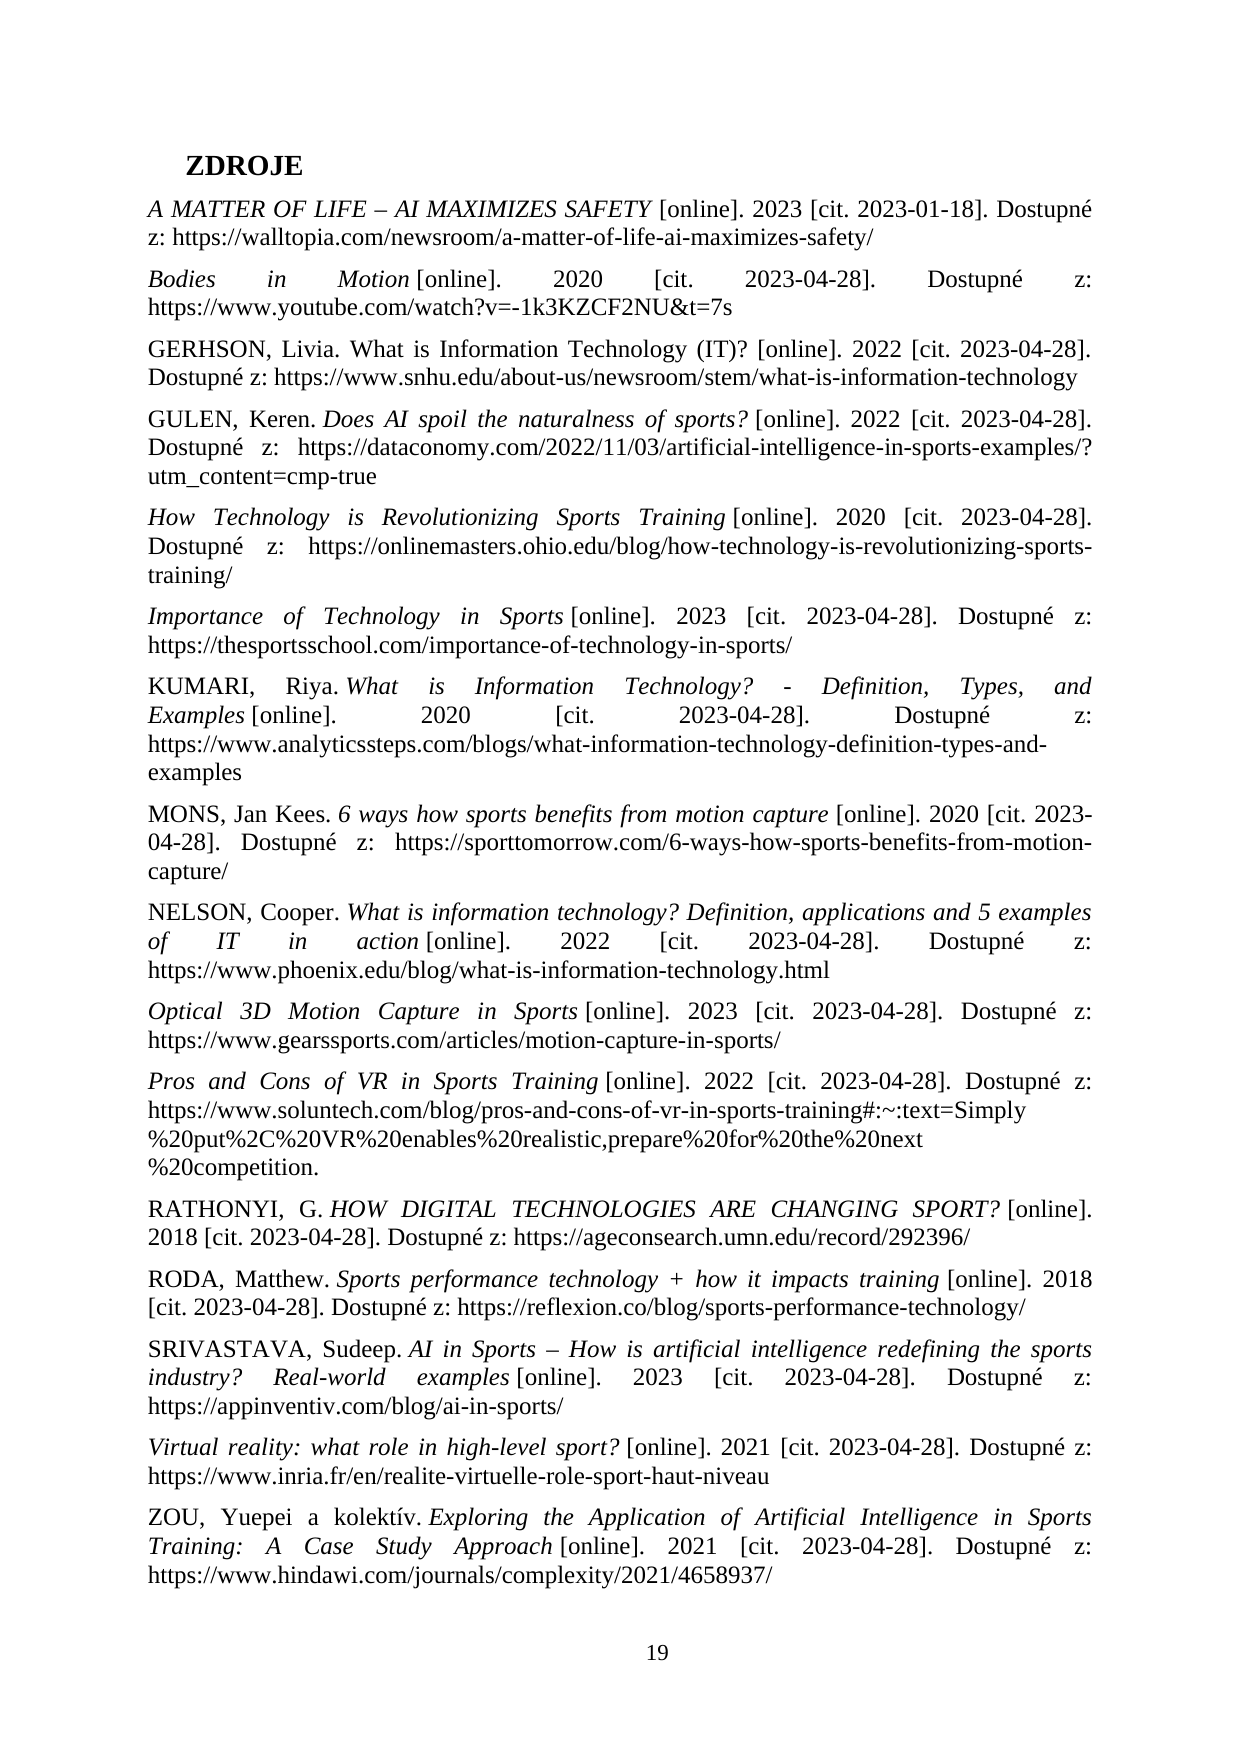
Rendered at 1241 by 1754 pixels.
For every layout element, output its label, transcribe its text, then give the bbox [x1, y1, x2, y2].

text ZOU, Yuepei a kolektív. Exploring the Application of Artificial Intelligence in Sports Training: A Case Study Approach [online]. 2021 [cit. 2023-04-28]. Dostupné z: https://www.hindawi.com/journals/complexity/2021/4658937/ [148, 1502, 1092, 1589]
text Bodies in Motion [online]. 2020 [cit. 2023-04-28]. Dostupné z: https://www.youtube.com/watch?v=-1k3KZCF2NU&t=7s [148, 264, 1092, 321]
text Optical 3D Motion Capture in Sports [online]. 2023 [cit. 2023-04-28]. Dostupné z: https://www.gearssports.com/articles/motion-capture-in-sports/ [148, 996, 1092, 1054]
subtitle Zdroje [185, 148, 1092, 181]
text GERHSON, Livia. What is Information Technology (IT)? [online]. 2022 [cit. 2023-04-28]. Dostupné z: https://www.snhu.edu/about-us/newsroom/stem/what-is-information-technology [148, 334, 1092, 391]
text KUMARI, Riya. What is Information Technology? - Definition, Types, and Examples [online]. 2020 [cit. 2023-04-28]. Dostupné z: https://www.analyticssteps.com/blogs/what-information-technology-definition-types-and-examples [148, 671, 1092, 786]
text Importance of Technology in Sports [online]. 2023 [cit. 2023-04-28]. Dostupné z: https://thesportsschool.com/importance-of-technology-in-sports/ [148, 601, 1092, 659]
text How Technology is Revolutionizing Sports Training [online]. 2020 [cit. 2023-04-28]. Dostupné z: https://onlinemasters.ohio.edu/blog/how-technology-is-revolutionizing-sports-training/ [148, 502, 1092, 589]
text A MATTER OF LIFE – AI MAXIMIZES SAFETY [online]. 2023 [cit. 2023-01-18]. Dostupné z: https://walltopia.com/newsroom/a-matter-of-life-ai-maximizes-safety/ [148, 194, 1092, 251]
text GULEN, Keren. Does AI spoil the naturalness of sports? [online]. 2022 [cit. 2023-04-28]. Dostupné z: https://dataconomy.com/2022/11/03/artificial-intelligence-in-sports-examples/?utm_content=cmp-true [148, 404, 1092, 490]
text RATHONYI, G. HOW DIGITAL TECHNOLOGIES ARE CHANGING SPORT? [online]. 2018 [cit. 2023-04-28]. Dostupné z: https://ageconsearch.umn.edu/record/292396/ [148, 1194, 1092, 1251]
text RODA, Matthew. Sports performance technology + how it impacts training [online]. 2018 [cit. 2023-04-28]. Dostupné z: https://reflexion.co/blog/sports-performance-technology/ [148, 1264, 1092, 1321]
text SRIVASTAVA, Sudeep. AI in Sports – How is artificial intelligence redefining the sports industry? Real-world examples [online]. 2023 [cit. 2023-04-28]. Dostupné z: https://appinventiv.com/blog/ai-in-sports/ [148, 1334, 1092, 1420]
text MONS, Jan Kees. 6 ways how sports benefits from motion capture [online]. 2020 [cit. 2023-04-28]. Dostupné z: https://sporttomorrow.com/6-ways-how-sports-benefits-from-motion-capture/ [148, 799, 1092, 885]
text NELSON, Cooper. What is information technology? Definition, applications and 5 examples of IT in action [online]. 2022 [cit. 2023-04-28]. Dostupné z: https://www.phoenix.edu/blog/what-is-information-technology.html [148, 897, 1092, 984]
text Pros and Cons of VR in Sports Training [online]. 2022 [cit. 2023-04-28]. Dostupné z: https://www.soluntech.com/blog/pros-and-cons-of-vr-in-sports-training#:~:text=Simply%20put%2C%20VR%20enables%20realistic,prepare%20for%20the%20next%20competition. [148, 1066, 1092, 1181]
text Virtual reality: what role in high-level sport? [online]. 2021 [cit. 2023-04-28]. Dostupné z: https://www.inria.fr/en/realite-virtuelle-role-sport-haut-niveau [148, 1432, 1092, 1490]
